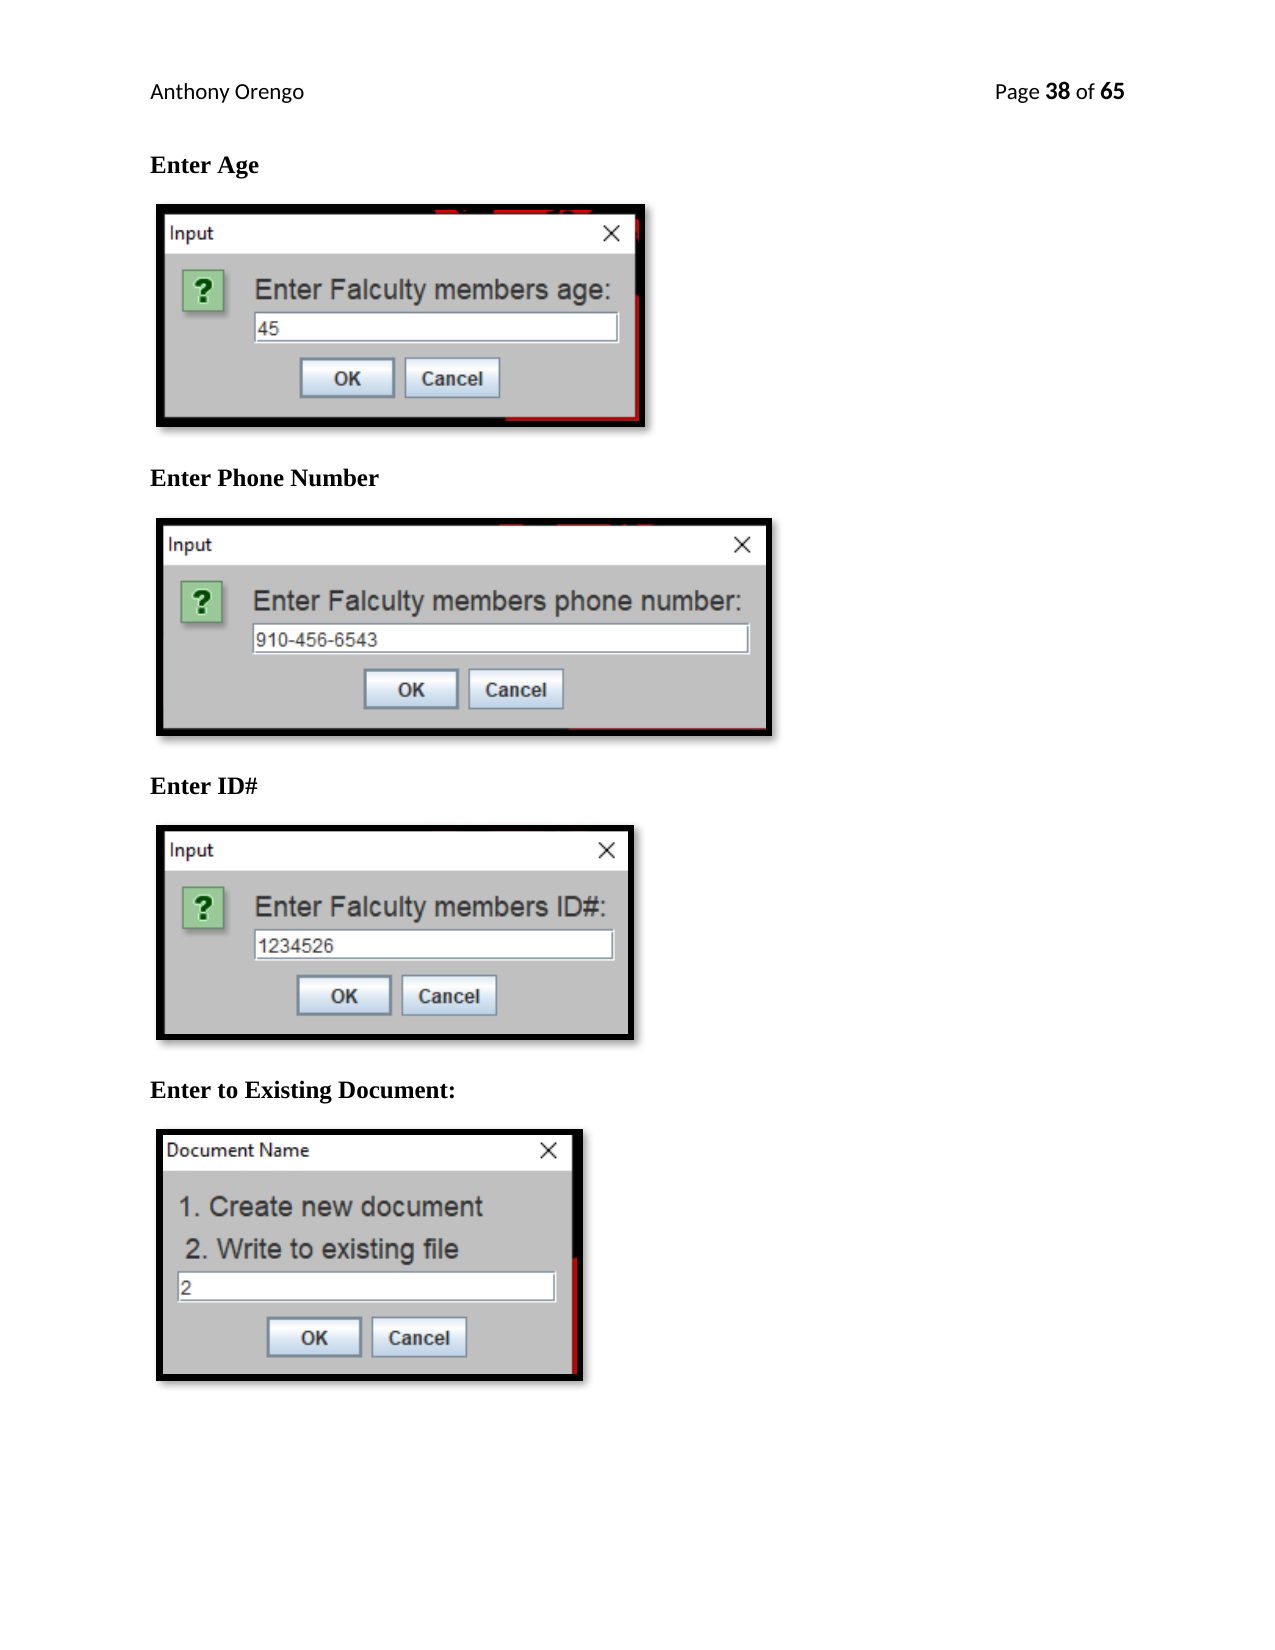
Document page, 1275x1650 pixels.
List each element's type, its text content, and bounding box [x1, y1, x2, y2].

text Enter Phone Number [150, 463, 1125, 492]
text Enter ID# [150, 771, 1125, 799]
text Enter to Existing Document: [150, 1075, 1125, 1104]
text Enter Age [150, 150, 1125, 179]
